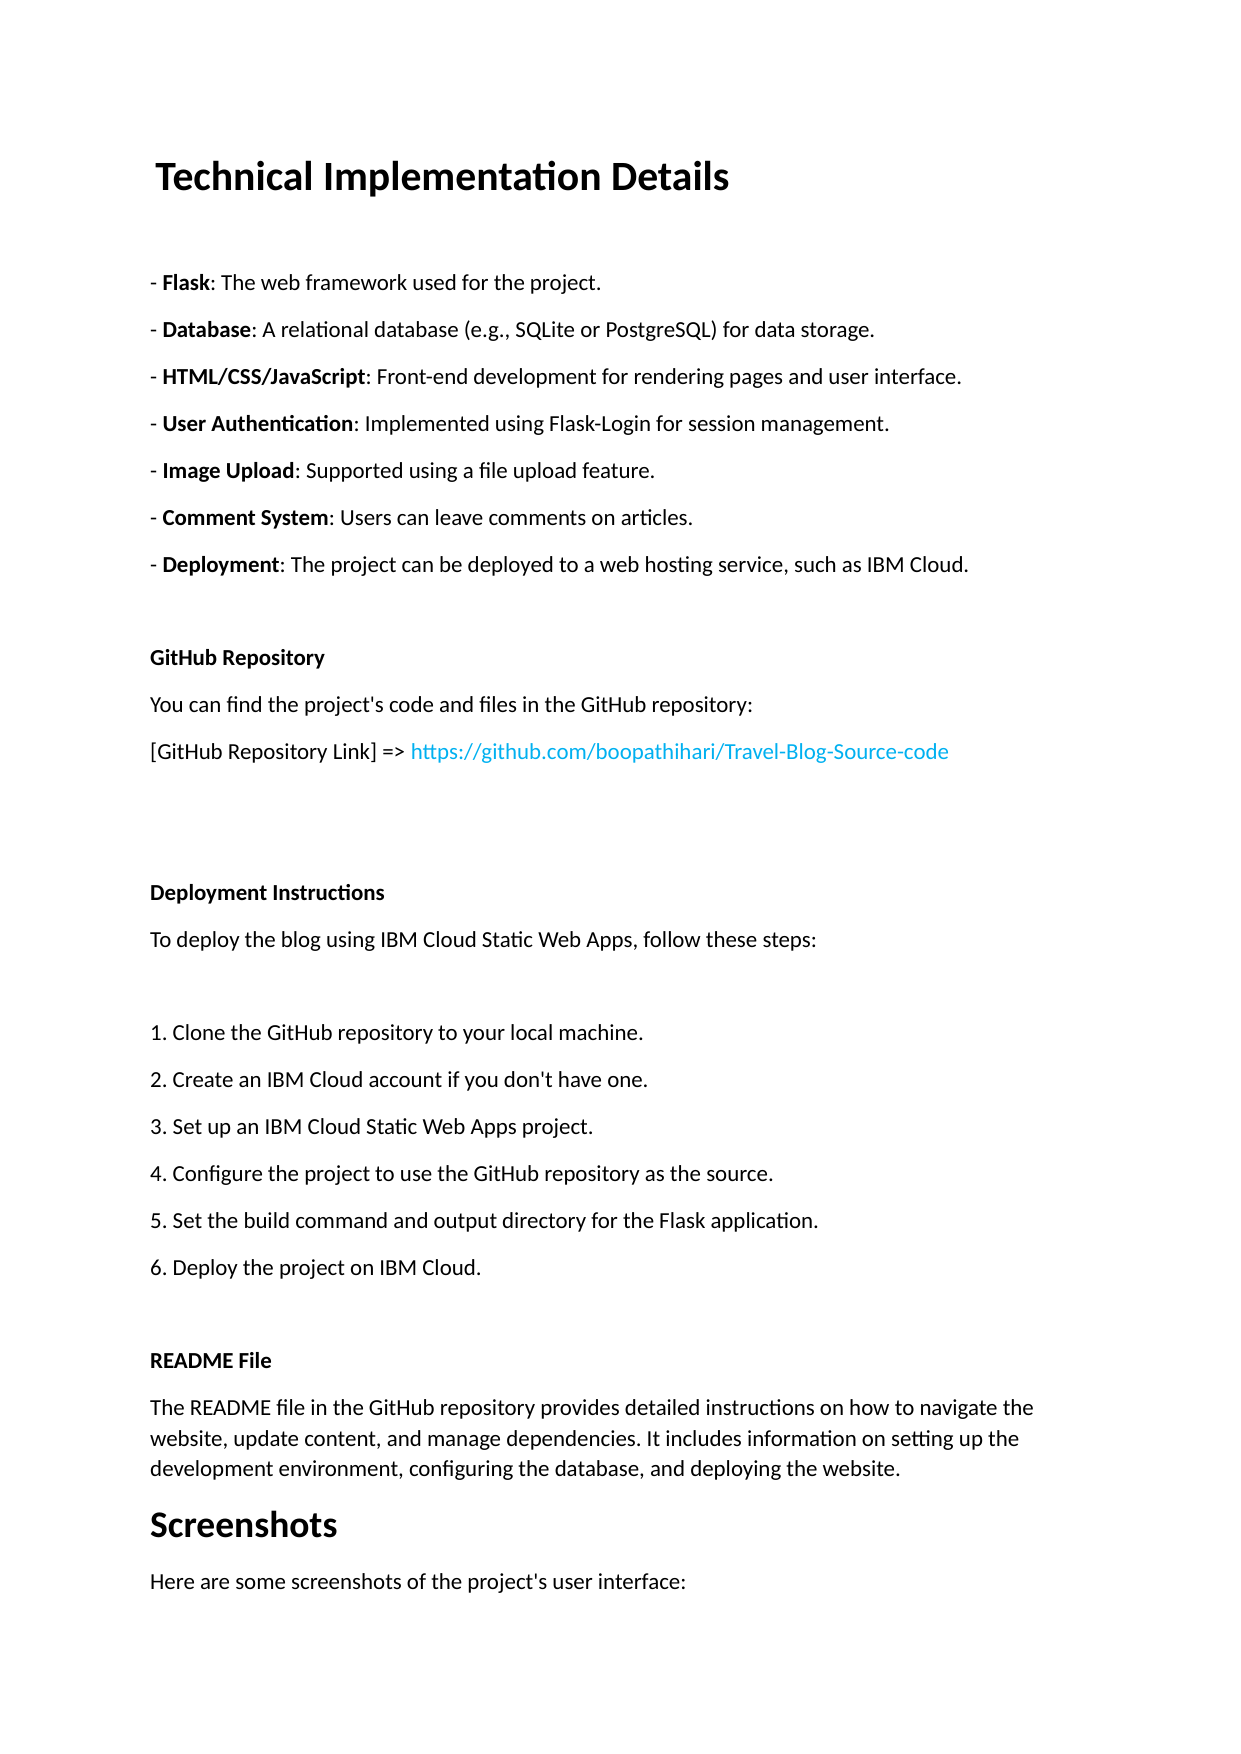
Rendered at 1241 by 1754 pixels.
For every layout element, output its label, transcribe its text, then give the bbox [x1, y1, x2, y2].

text Here are some screenshots of the project's user interface: [150, 1567, 1090, 1595]
text Screenshots [150, 1501, 1090, 1547]
text 2. Create an IBM Cloud account if you don't have one. [150, 1065, 1090, 1093]
text - Image Upload: Supported using a file upload feature. [150, 456, 1090, 484]
text Deployment Instructions [150, 878, 1090, 906]
text - Database: A relational database (e.g., SQLite or PostgreSQL) for data storage. [150, 315, 1090, 343]
text 4. Configure the project to use the GitHub repository as the source. [150, 1159, 1090, 1187]
text - HTML/CSS/JavaScript: Front-end development for rendering pages and user interface. [150, 362, 1090, 390]
text 6. Deploy the project on IBM Cloud. [150, 1253, 1090, 1281]
text [GitHub Repository Link] => https://github.com/boopathihari/Travel-Blog-Source-code [150, 737, 1090, 765]
text - Comment System: Users can leave comments on articles. [150, 503, 1090, 531]
text - Flask: The web framework used for the project. [150, 268, 1090, 296]
text Technical Implementation Details [150, 150, 1090, 201]
text 3. Set up an IBM Cloud Static Web Apps project. [150, 1112, 1090, 1140]
text 5. Set the build command and output directory for the Flask application. [150, 1206, 1090, 1234]
text - User Authentication: Implemented using Flask-Login for session management. [150, 409, 1090, 437]
text README File [150, 1347, 1090, 1374]
text To deploy the blog using IBM Cloud Static Web Apps, follow these steps: [150, 925, 1090, 953]
text GitHub Repository [150, 643, 1090, 671]
text The README file in the GitHub repository provides detailed instructions on how to navigate the website, update content, and manage dependencies. It includes information on setting up the development environment, configuring the database, and deploying the website. [150, 1393, 1090, 1482]
text 1. Clone the GitHub repository to your local machine. [150, 1018, 1090, 1046]
text You can find the project's code and files in the GitHub repository: [150, 690, 1090, 718]
text - Deployment: The project can be deployed to a web hosting service, such as IBM Cloud. [150, 550, 1090, 578]
